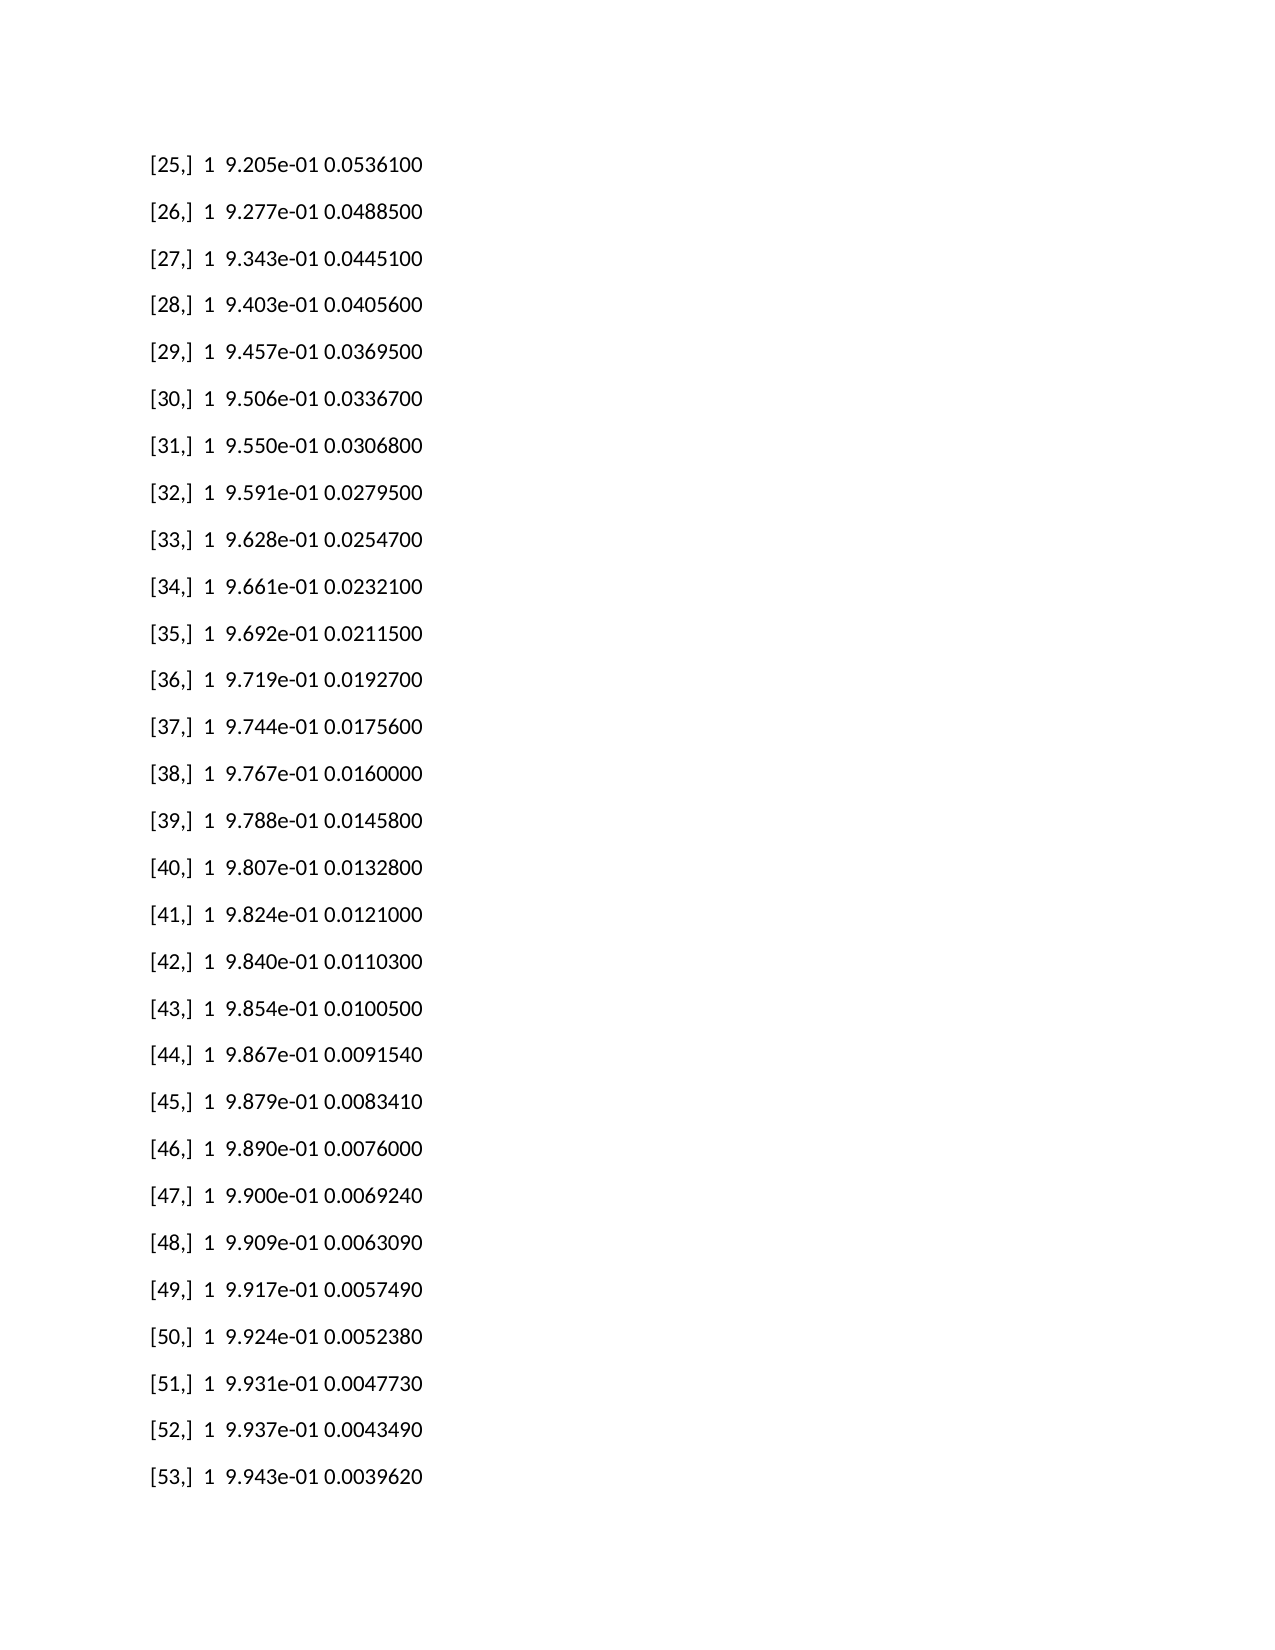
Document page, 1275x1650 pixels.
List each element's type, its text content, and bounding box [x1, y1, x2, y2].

text [48,] 1 9.909e-01 0.0063090 [150, 1228, 1125, 1256]
text [38,] 1 9.767e-01 0.0160000 [150, 759, 1125, 787]
text [34,] 1 9.661e-01 0.0232100 [150, 572, 1125, 600]
text [26,] 1 9.277e-01 0.0488500 [150, 197, 1125, 225]
text [53,] 1 9.943e-01 0.0039620 [150, 1462, 1125, 1491]
text [43,] 1 9.854e-01 0.0100500 [150, 994, 1125, 1022]
text [41,] 1 9.824e-01 0.0121000 [150, 900, 1125, 928]
text [39,] 1 9.788e-01 0.0145800 [150, 806, 1125, 834]
text [27,] 1 9.343e-01 0.0445100 [150, 244, 1125, 272]
text [47,] 1 9.900e-01 0.0069240 [150, 1181, 1125, 1209]
text [49,] 1 9.917e-01 0.0057490 [150, 1275, 1125, 1303]
text [37,] 1 9.744e-01 0.0175600 [150, 712, 1125, 741]
text [36,] 1 9.719e-01 0.0192700 [150, 666, 1125, 694]
text [42,] 1 9.840e-01 0.0110300 [150, 947, 1125, 975]
text [51,] 1 9.931e-01 0.0047730 [150, 1369, 1125, 1397]
text [25,] 1 9.205e-01 0.0536100 [150, 150, 1125, 178]
text [32,] 1 9.591e-01 0.0279500 [150, 478, 1125, 506]
text [29,] 1 9.457e-01 0.0369500 [150, 337, 1125, 366]
text [52,] 1 9.937e-01 0.0043490 [150, 1416, 1125, 1444]
text [50,] 1 9.924e-01 0.0052380 [150, 1322, 1125, 1350]
text [31,] 1 9.550e-01 0.0306800 [150, 431, 1125, 459]
text [46,] 1 9.890e-01 0.0076000 [150, 1134, 1125, 1162]
text [35,] 1 9.692e-01 0.0211500 [150, 619, 1125, 647]
text [30,] 1 9.506e-01 0.0336700 [150, 384, 1125, 412]
text [40,] 1 9.807e-01 0.0132800 [150, 853, 1125, 881]
text [28,] 1 9.403e-01 0.0405600 [150, 291, 1125, 319]
text [45,] 1 9.879e-01 0.0083410 [150, 1087, 1125, 1116]
text [44,] 1 9.867e-01 0.0091540 [150, 1041, 1125, 1069]
text [33,] 1 9.628e-01 0.0254700 [150, 525, 1125, 553]
